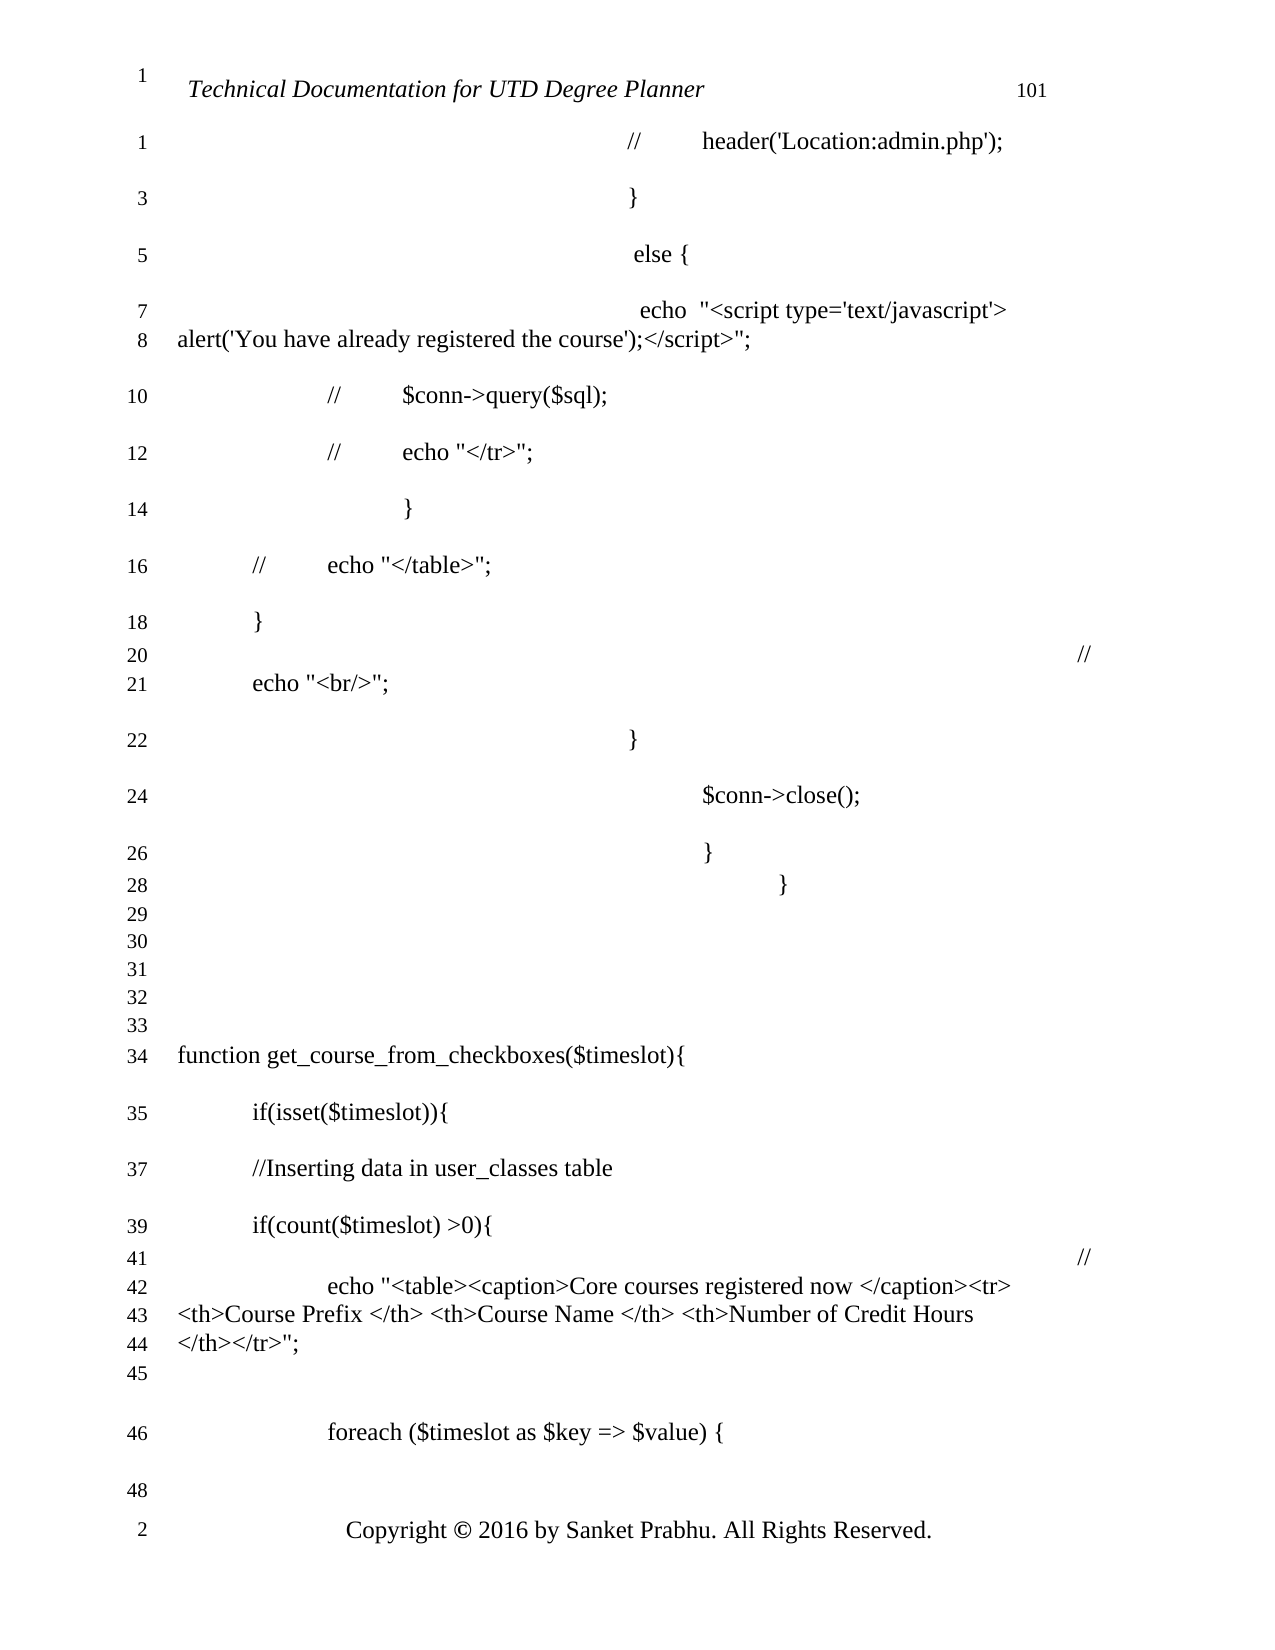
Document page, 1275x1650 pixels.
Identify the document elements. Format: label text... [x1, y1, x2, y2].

text } [177, 700, 1099, 753]
text else { [177, 215, 1099, 268]
text // echo "</tr>"; [177, 413, 1099, 466]
text $conn->close(); [177, 756, 1099, 809]
text // header('Location:admin.php'); [177, 102, 1099, 155]
text // echo "</table>"; [177, 526, 1099, 579]
text echo "<script type='text/javascript'> alert('You have already registered the course');</script>"; [177, 271, 1099, 353]
text } [177, 813, 1099, 866]
text // $conn->query($sql); [177, 357, 1099, 409]
text } [177, 469, 1099, 522]
text //Inserting data in user_classes table [177, 1129, 1099, 1182]
text if(count($timeslot) >0){ [177, 1186, 1099, 1238]
text if(isset($timeslot)){ [177, 1073, 1099, 1126]
text } [177, 158, 1099, 211]
text } [177, 869, 1099, 898]
text // echo "<br/>"; [177, 639, 1099, 696]
text function get_course_from_checkboxes($timeslot){ [177, 1040, 1099, 1069]
text foreach ($timeslot as $key => $value) { [177, 1393, 1099, 1446]
text // echo "<table><caption>Core courses registered now </caption><tr> <th>Course Prefix </th> <th>Course Name </th> <th>Number of Credit Hours </th></tr>"; [177, 1242, 1099, 1357]
text } [177, 582, 1099, 635]
